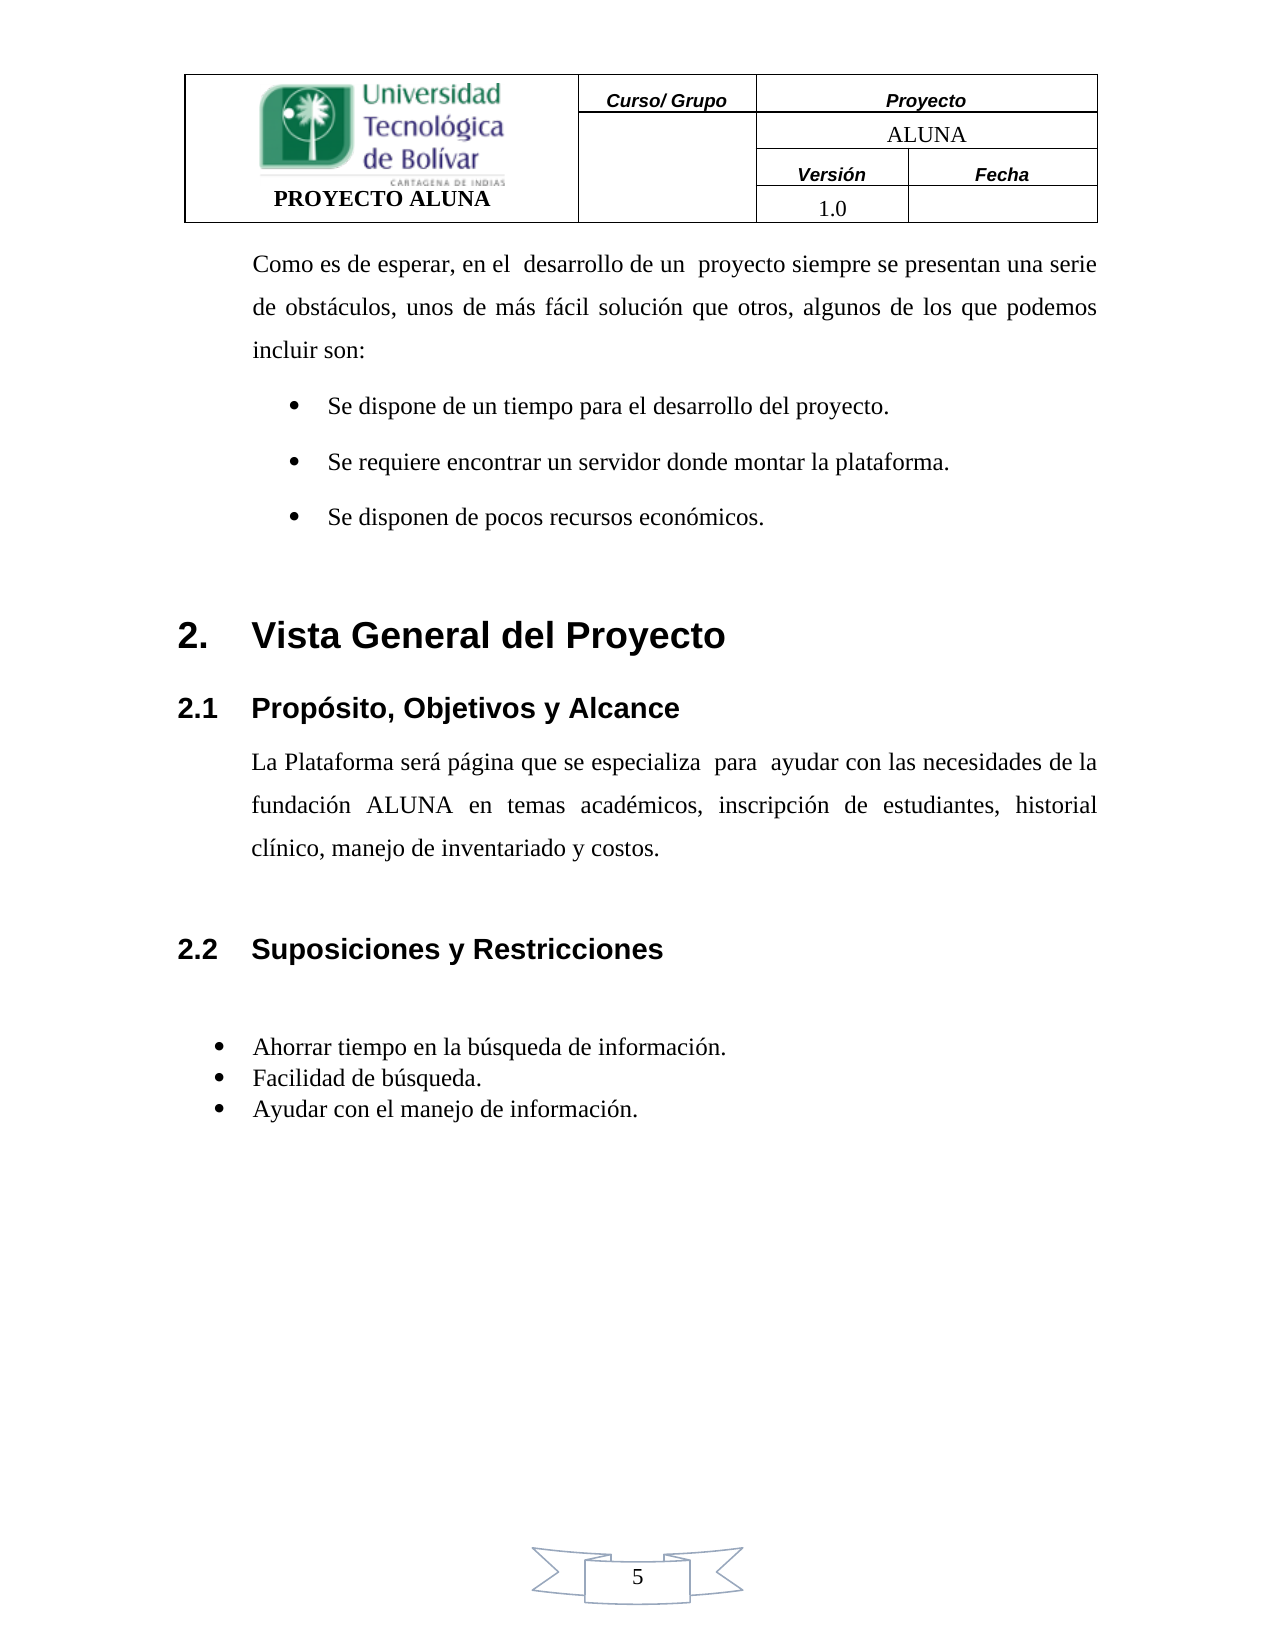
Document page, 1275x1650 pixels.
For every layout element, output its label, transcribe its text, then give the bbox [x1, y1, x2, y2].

list Se dispone de un tiempo para el desarrollo del proyecto. [290, 391, 1098, 420]
list Ayudar con el manejo de información. [215, 1094, 1098, 1123]
list Facilidad de búsqueda. [215, 1063, 1098, 1092]
subtitle Suposiciones y Restricciones [177, 932, 1098, 966]
subtitle Propósito, Objetivos y Alcance [177, 691, 1098, 724]
text La Plataforma será página que se especializa para ayudar con las necesidades de la fundación ALUNA en temas académicos, inscripción de estudiantes, historial clínico, manejo de inventariado y costos. [251, 747, 1098, 862]
list Ahorrar tiempo en la búsqueda de información. [215, 1032, 1098, 1061]
list Se disponen de pocos recursos económicos. [290, 502, 1098, 531]
text Como es de esperar, en el desarrollo de un proyecto siempre se presentan una serie de obstáculos, unos de más fácil solución que otros, algunos de los que podemos incluir son: [252, 249, 1098, 364]
subtitle Vista General del Proyecto [177, 613, 1098, 657]
list Se requiere encontrar un servidor donde montar la plataforma. [290, 447, 1098, 475]
picture [259, 83, 505, 186]
